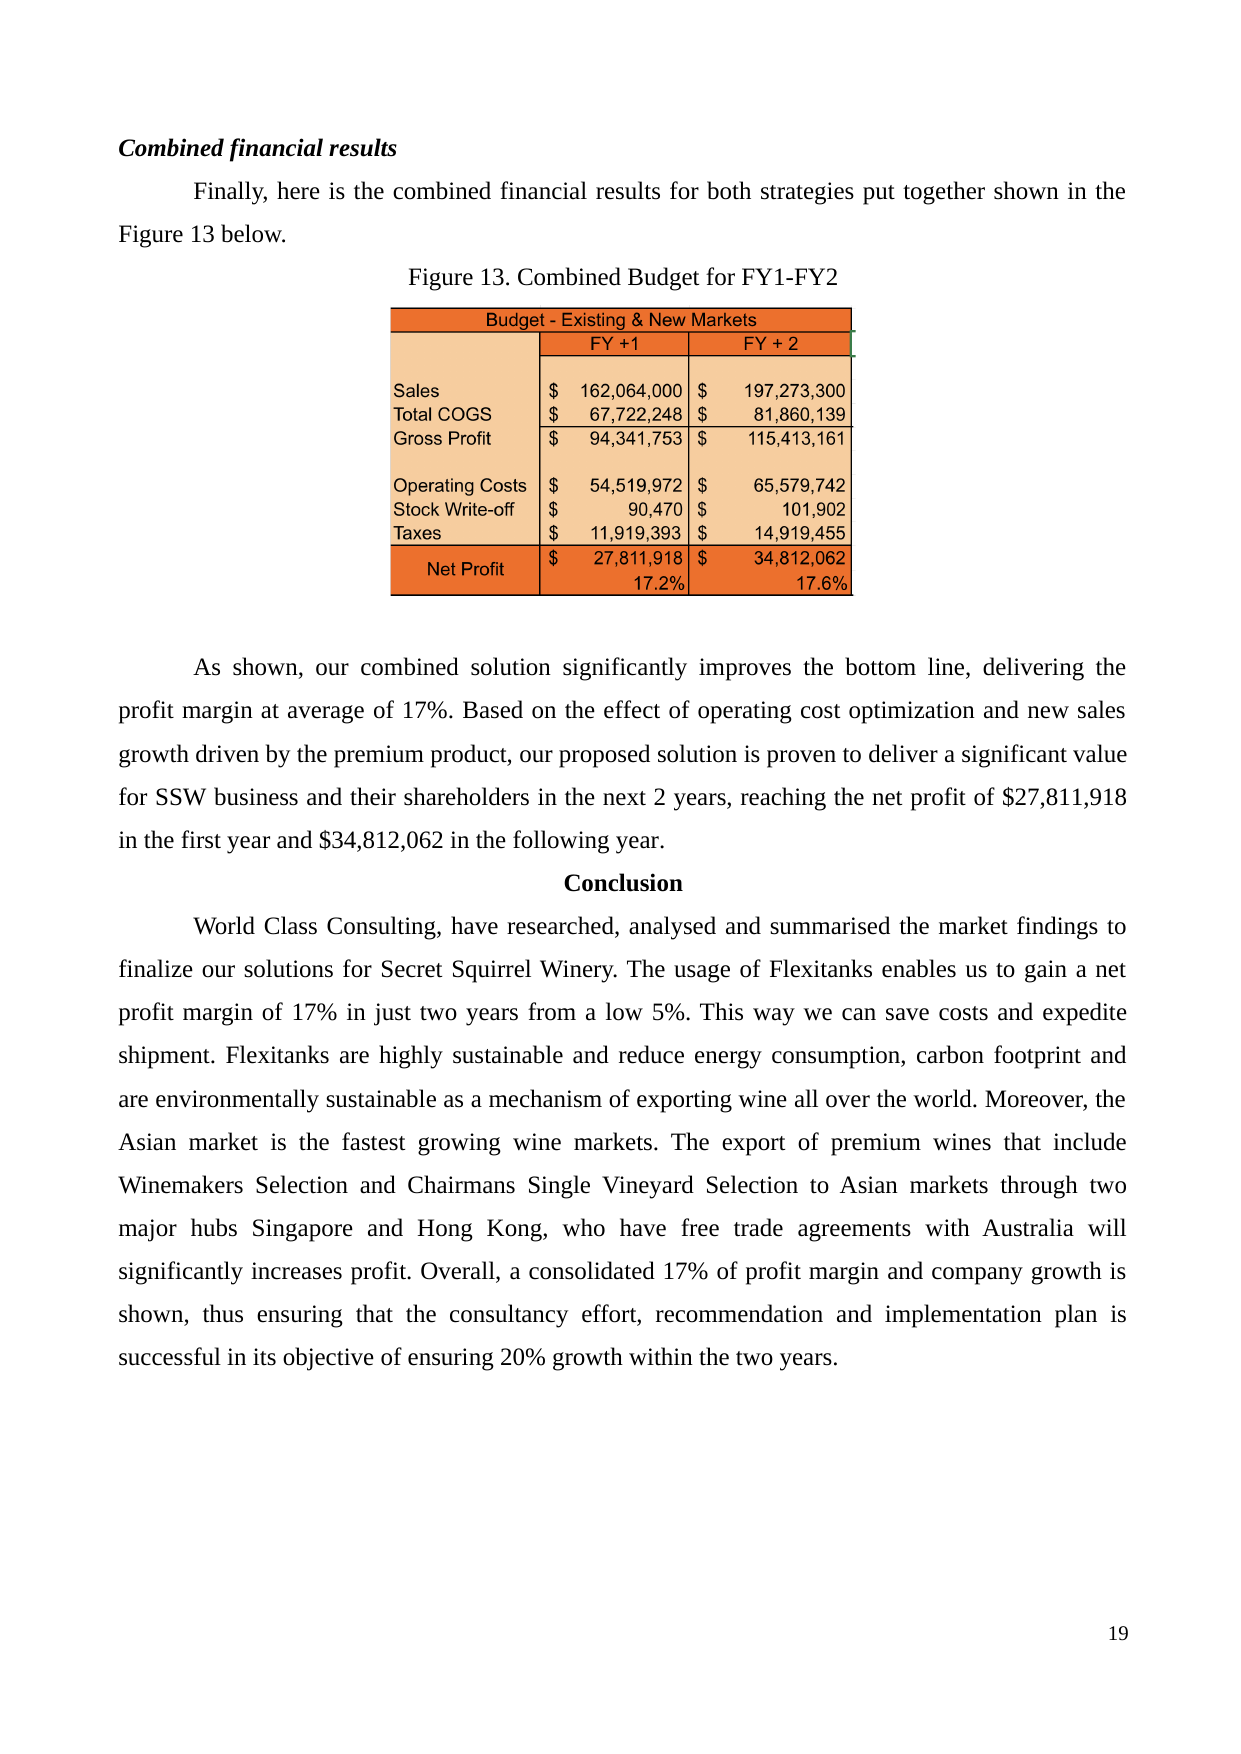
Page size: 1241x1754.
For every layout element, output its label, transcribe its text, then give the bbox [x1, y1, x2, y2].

text As shown, our combined solution significantly improves the bottom line, delivering the profit margin at average of 17%. Based on the effect of operating cost optimization and new sales growth driven by the premium product, our proposed solution is proven to deliver a significant value for SSW business and their shareholders in the next 2 years, reaching the net profit of $27,811,918 in the first year and $34,812,062 in the following year. [118, 652, 1128, 854]
text World Class Consulting, have researched, analysed and summarised the market findings to finalize our solutions for Secret Squirrel Winery. The usage of Flexitanks enables us to gain a net profit margin of 17% in just two years from a low 5%. This way we can save costs and expedite shipment. Flexitanks are highly sustainable and reduce energy consumption, carbon footprint and are environmentally sustainable as a mechanism of exporting wine all over the world. Moreover, the Asian market is the fastest growing wine markets. The export of premium wines that include Winemakers Selection and Chairmans Single Vineyard Selection to Asian markets through two major hubs Singapore and Hong Kong, who have free trade agreements with Australia will significantly increases profit. Overall, a consolidated 17% of profit margin and company growth is shown, thus ensuring that the consultancy effort, recommendation and implementation plan is successful in its objective of ensuring 20% growth within the two years. [118, 911, 1128, 1371]
text Finally, here is the combined financial results for both strategies put together shown in the Figure 13 below. [118, 176, 1128, 248]
text Figure 13. Combined Budget for FY1-FY2 [118, 262, 1128, 291]
text Combined financial results [118, 133, 1128, 162]
text Conclusion [118, 868, 1128, 897]
